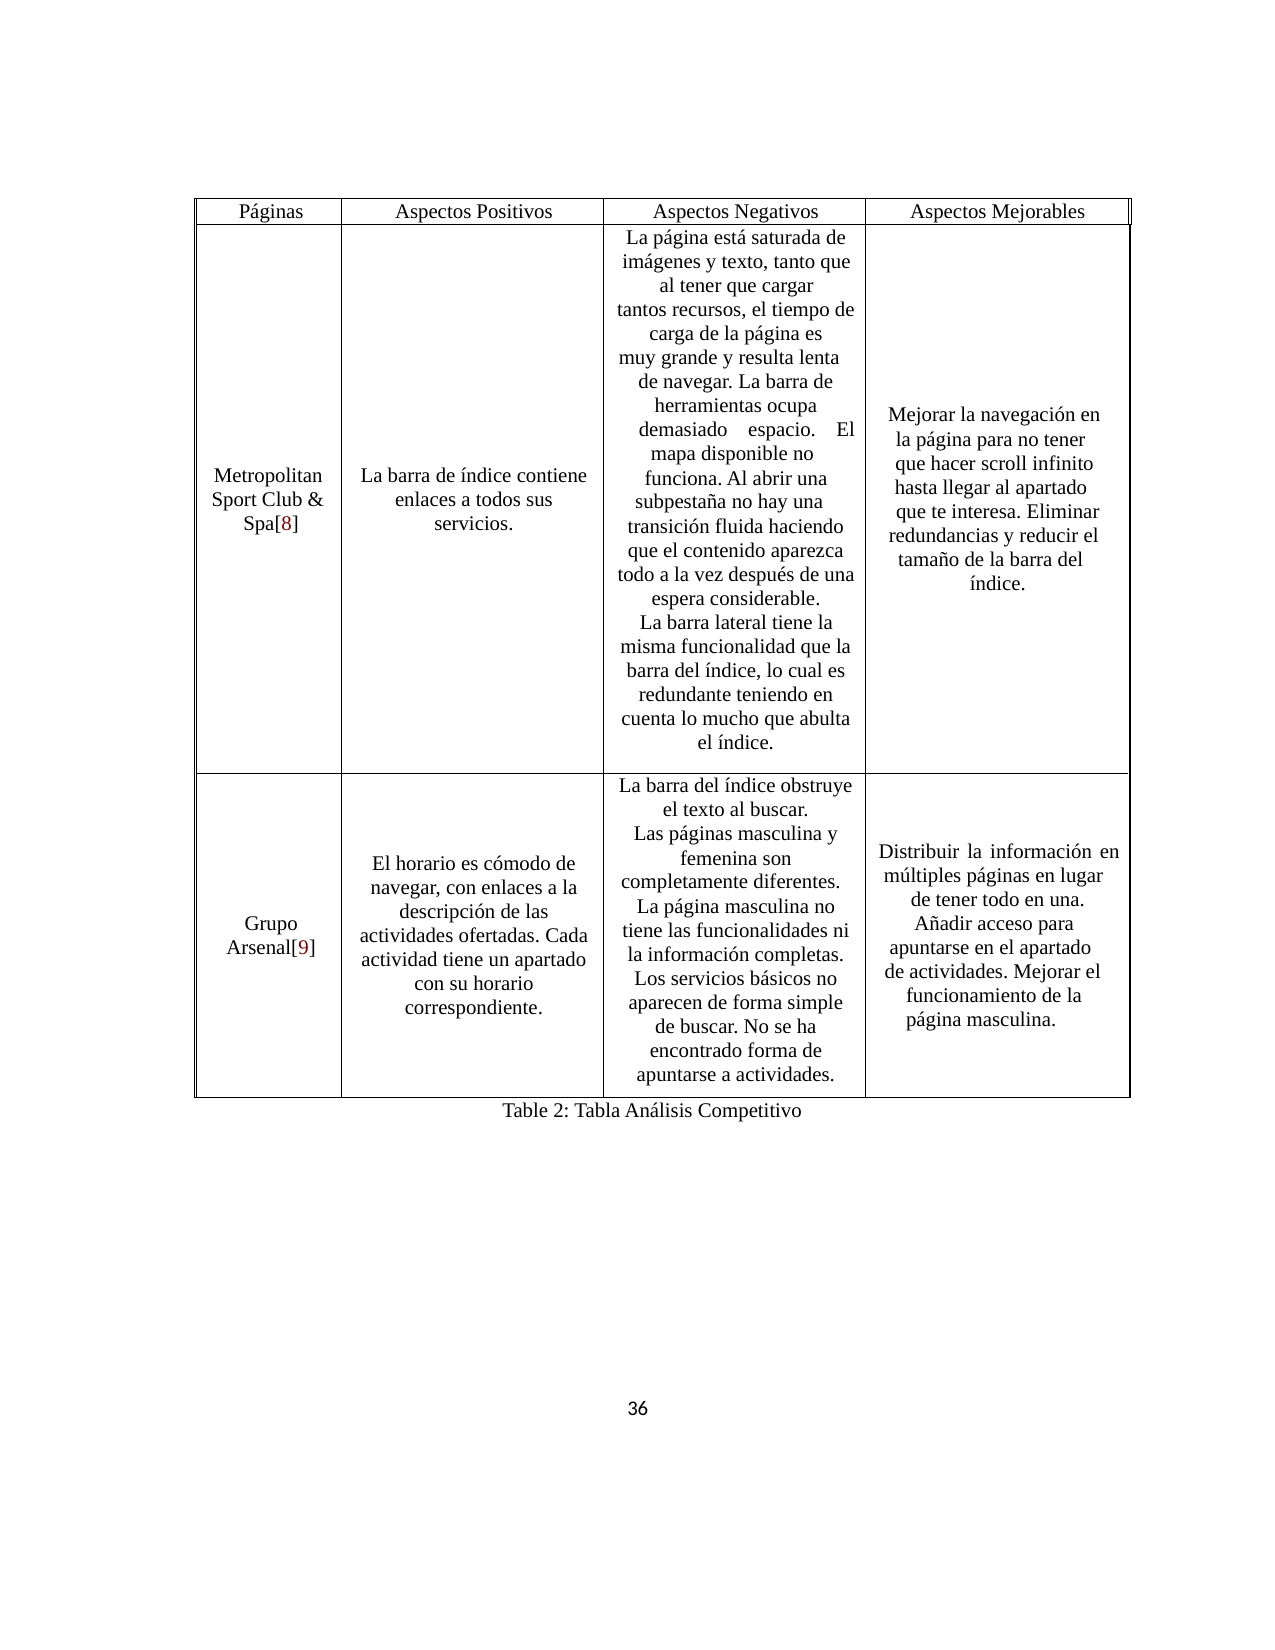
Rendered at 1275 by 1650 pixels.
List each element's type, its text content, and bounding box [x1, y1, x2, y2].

table_cell La página está saturada de imágenes y texto, tanto que al tener que cargar tantos recursos, el tiempo de carga de la página es muy grande y resulta lenta de navegar. La barra de herramientas ocupa demasiado espacio. El mapa disponible no funciona. Al abrir una subpestaña no hay una transición fluida haciendo que el contenido aparezca todo a la vez después de una espera considerable. La barra lateral tiene la misma funcionalidad que la barra del índice, lo cual es redundante teniendo en cuenta lo mucho que abulta el índice. [604, 225, 865, 772]
table_cell Aspectos Mejorables [866, 199, 1128, 224]
table_cell La barra de índice contiene enlaces a todos sus servicios. [342, 225, 603, 772]
table_cell Mejorar la navegación en la página para no tener que hacer scroll infinito hasta llegar al apartado que te interesa. Eliminar redundancias y reducir el tamaño de la barra del índice. [866, 225, 1129, 772]
text Table 2: Tabla Análisis Competitivo [502, 1098, 1085, 1122]
table_cell Distribuir la información en múltiples páginas en lugar de tener todo en una. Añadir acceso para apuntarse en el apartado de actividades. Mejorar el funcionamiento de la página masculina. [866, 773, 1129, 1097]
table_cell La barra del índice obstruye el texto al buscar. Las páginas masculina y femenina son completamente diferentes. La página masculina no tiene las funcionalidades ni la información completas. Los servicios básicos no aparecen de forma simple de buscar. No se ha encontrado forma de apuntarse a actividades. [604, 774, 865, 1097]
table_cell Aspectos Negativos [604, 199, 865, 224]
table_cell Páginas [197, 199, 341, 224]
table_cell Metropolitan Sport Club & Spa[8] [197, 225, 341, 772]
table_cell El horario es cómodo de navegar, con enlaces a la descripción de las actividades ofertadas. Cada actividad tiene un apartado con su horario correspondiente. [342, 774, 603, 1097]
table_cell Aspectos Positivos [342, 199, 603, 224]
table_cell Grupo Arsenal[9] [197, 774, 341, 1097]
